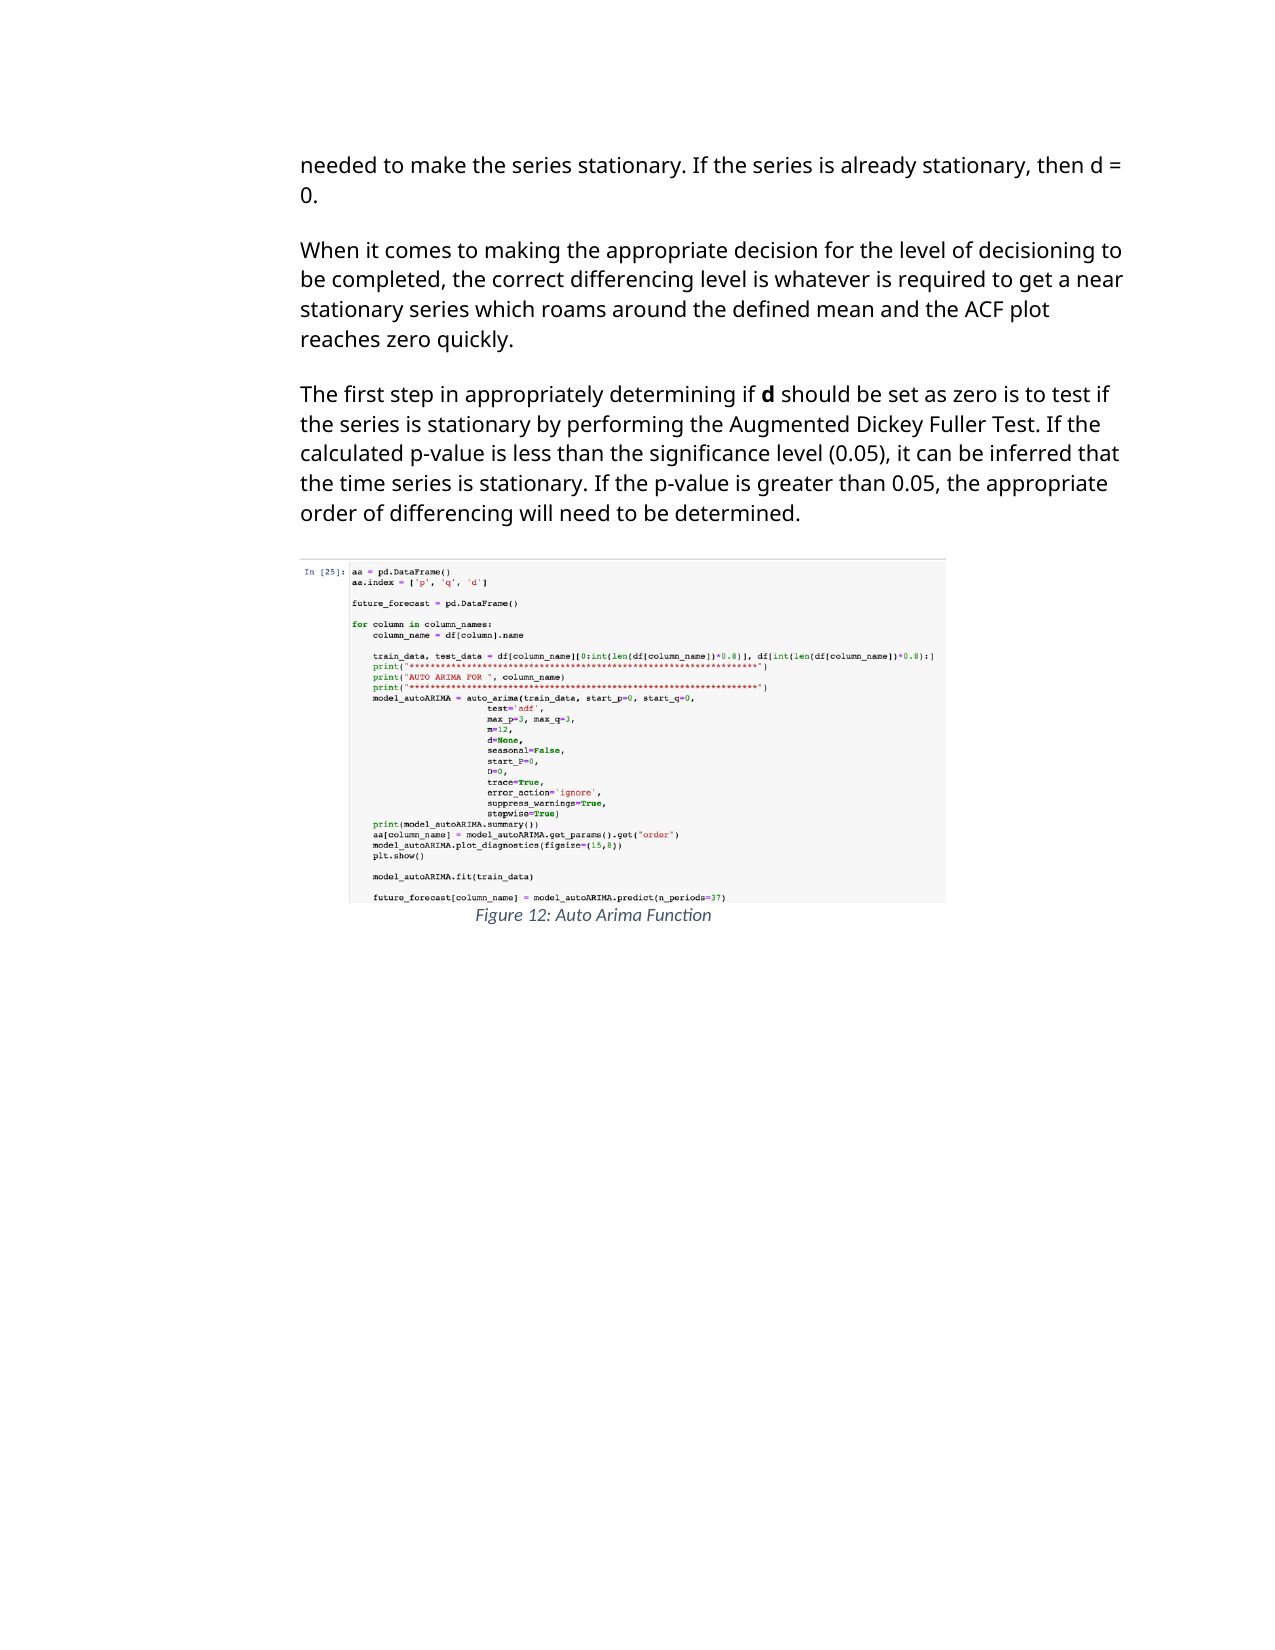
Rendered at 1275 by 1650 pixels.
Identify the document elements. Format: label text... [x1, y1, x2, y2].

text Figure 12: Auto Arima Function [375, 903, 1125, 926]
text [300, 150, 1125, 209]
text When it comes to making the appropriate decision for the level of decisioning to be completed, the correct differencing level is whatever is required to get a near stationary series which roams around the defined mean and the ACF plot reaches zero quickly. [300, 234, 1125, 354]
picture [300, 558, 947, 903]
text The first step in appropriately determining if d should be set as zero is to test if the series is stationary by performing the Augmented Dickey Fuller Test. If the calculated p-value is less than the significance level (0.05), it can be inferred that the time series is stationary. If the p-value is greater than 0.05, the appropriate order of differencing will need to be determined. [300, 379, 1125, 528]
